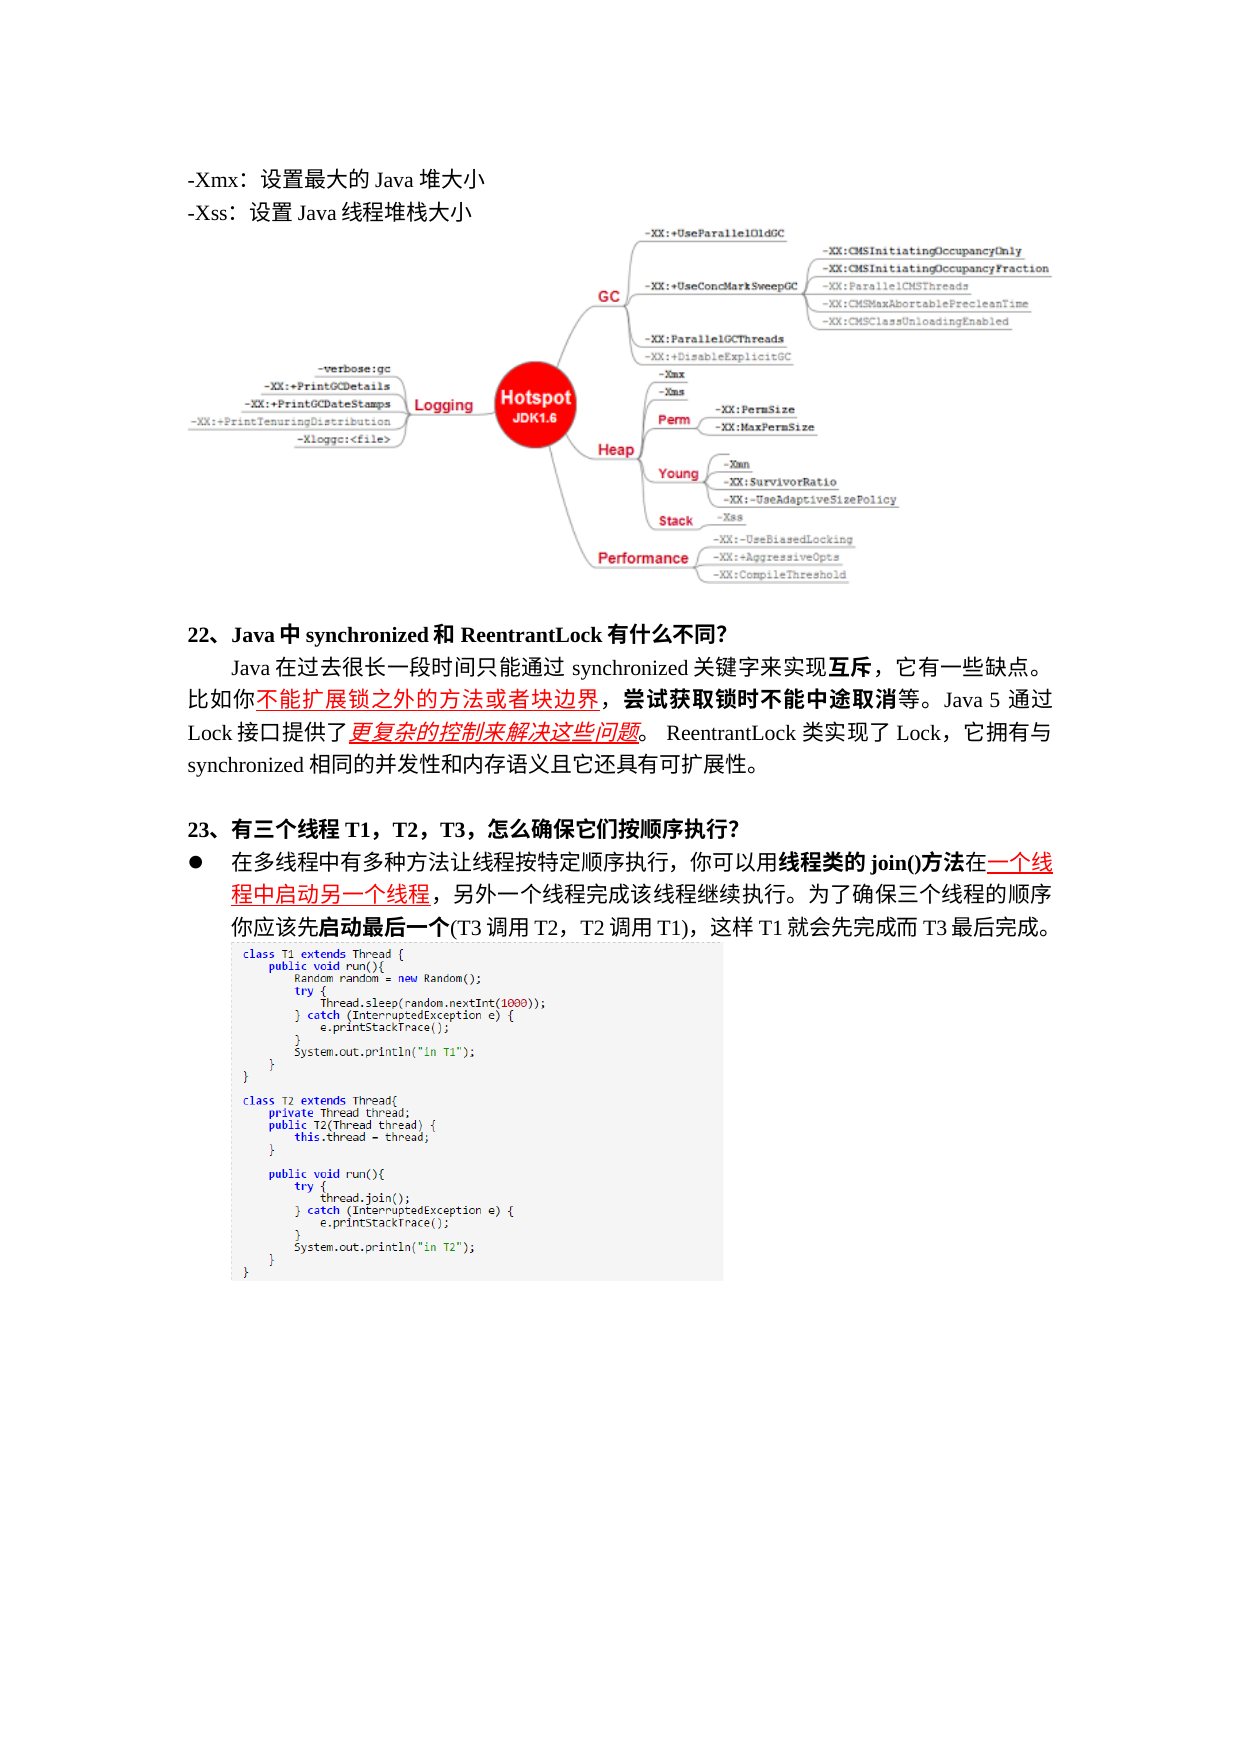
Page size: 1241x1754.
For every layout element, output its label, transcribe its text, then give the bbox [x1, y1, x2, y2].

text -Xmx：设置最大的 Java 堆大小 [187, 162, 1053, 194]
list 在多线程中有多种方法让线程按特定顺序执行，你可以用线程类的join()方法在一个线程中启动另一个线程，另外一个线程完成该线程继续执行。为了确保三个线程的顺序你应该先启动最后一个(T3调用T2，T2调用T1)，这样T1就会先完成而T3最后完成。 [187, 844, 1053, 942]
picture [187, 227, 1053, 584]
text -Xss：设置Java线程堆栈大小 [187, 194, 1053, 227]
picture [231, 942, 724, 1281]
text 23、有三个线程T1，T2，T3，怎么确保它们按顺序执行？ [187, 812, 1053, 844]
text 22、Java中synchronized和 ReentrantLock有什么不同？ [187, 617, 1053, 649]
text Java在过去很长一段时间只能通过synchronized关键字来实现互斥，它有一些缺点。比如你不能扩展锁之外的方法或者块边界，尝试获取锁时不能中途取消等。Java 5 通过Lock接口提供了更复杂的控制来解决这些问题。 ReentrantLock 类实现了Lock，它拥有与 synchronized 相同的并发性和内存语义且它还具有可扩展性。 [187, 649, 1053, 779]
